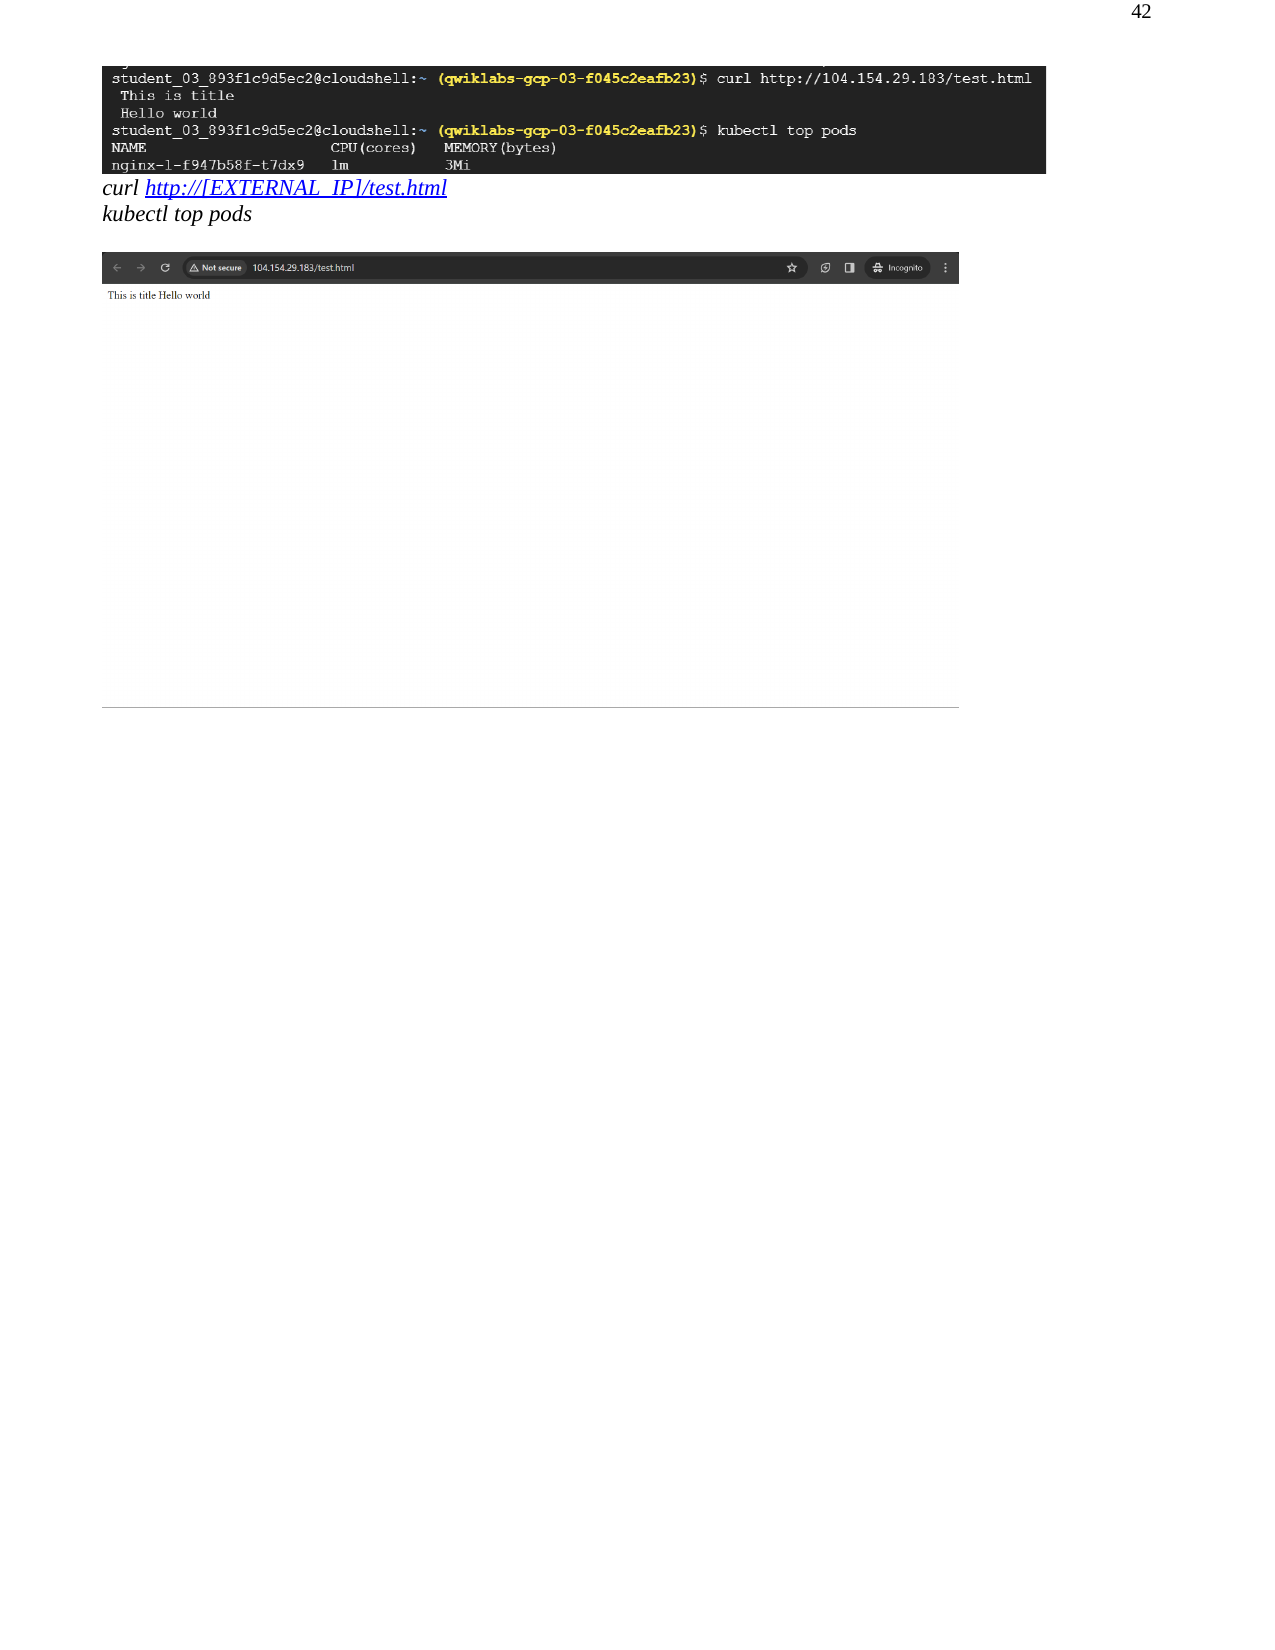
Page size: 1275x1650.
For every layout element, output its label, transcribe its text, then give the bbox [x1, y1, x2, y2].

text curl http://[EXTERNAL_IP]/test.html [102, 174, 1144, 200]
picture [102, 252, 959, 708]
picture [102, 66, 1047, 174]
text kubectl top pods [102, 200, 1144, 226]
